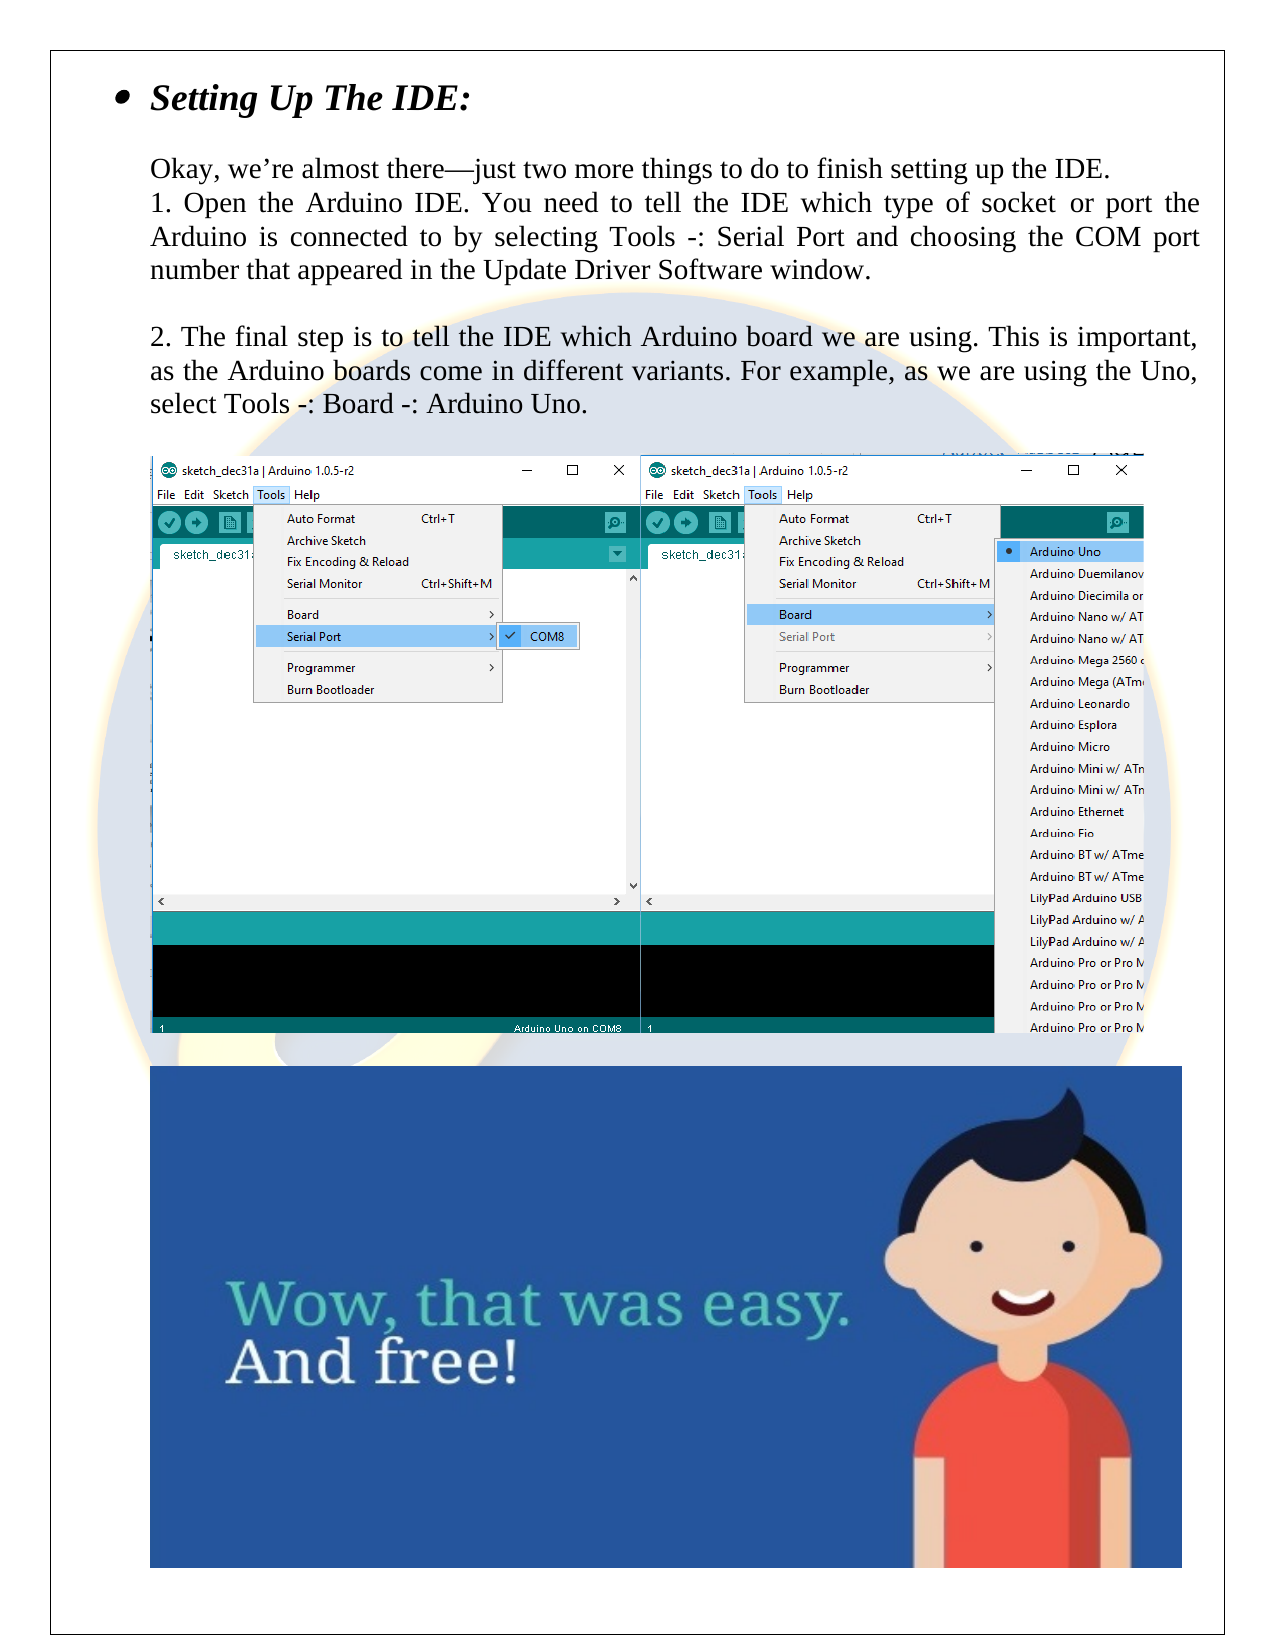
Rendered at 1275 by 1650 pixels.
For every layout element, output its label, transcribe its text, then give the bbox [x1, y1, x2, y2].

list 1. Open the Arduino IDE. You need to tell the IDE which type of socket or port the Arduino is connected to by selecting Tools -: Serial Port and choosing the COM port number that appeared in the Update Driver Software window. [150, 185, 1200, 286]
picture [150, 1066, 1182, 1568]
list 2. The final step is to tell the IDE which Arduino board we are using. This is important, as the Arduino boards come in different variants. For example, as we are using the Uno, select Tools -: Board -: Arduino Uno. [150, 319, 1200, 420]
picture [150, 453, 1144, 1033]
list Okay, we’re almost there—just two more things to do to finish setting up the IDE. [150, 152, 1200, 185]
list Setting Up The IDE: [112, 75, 1200, 118]
